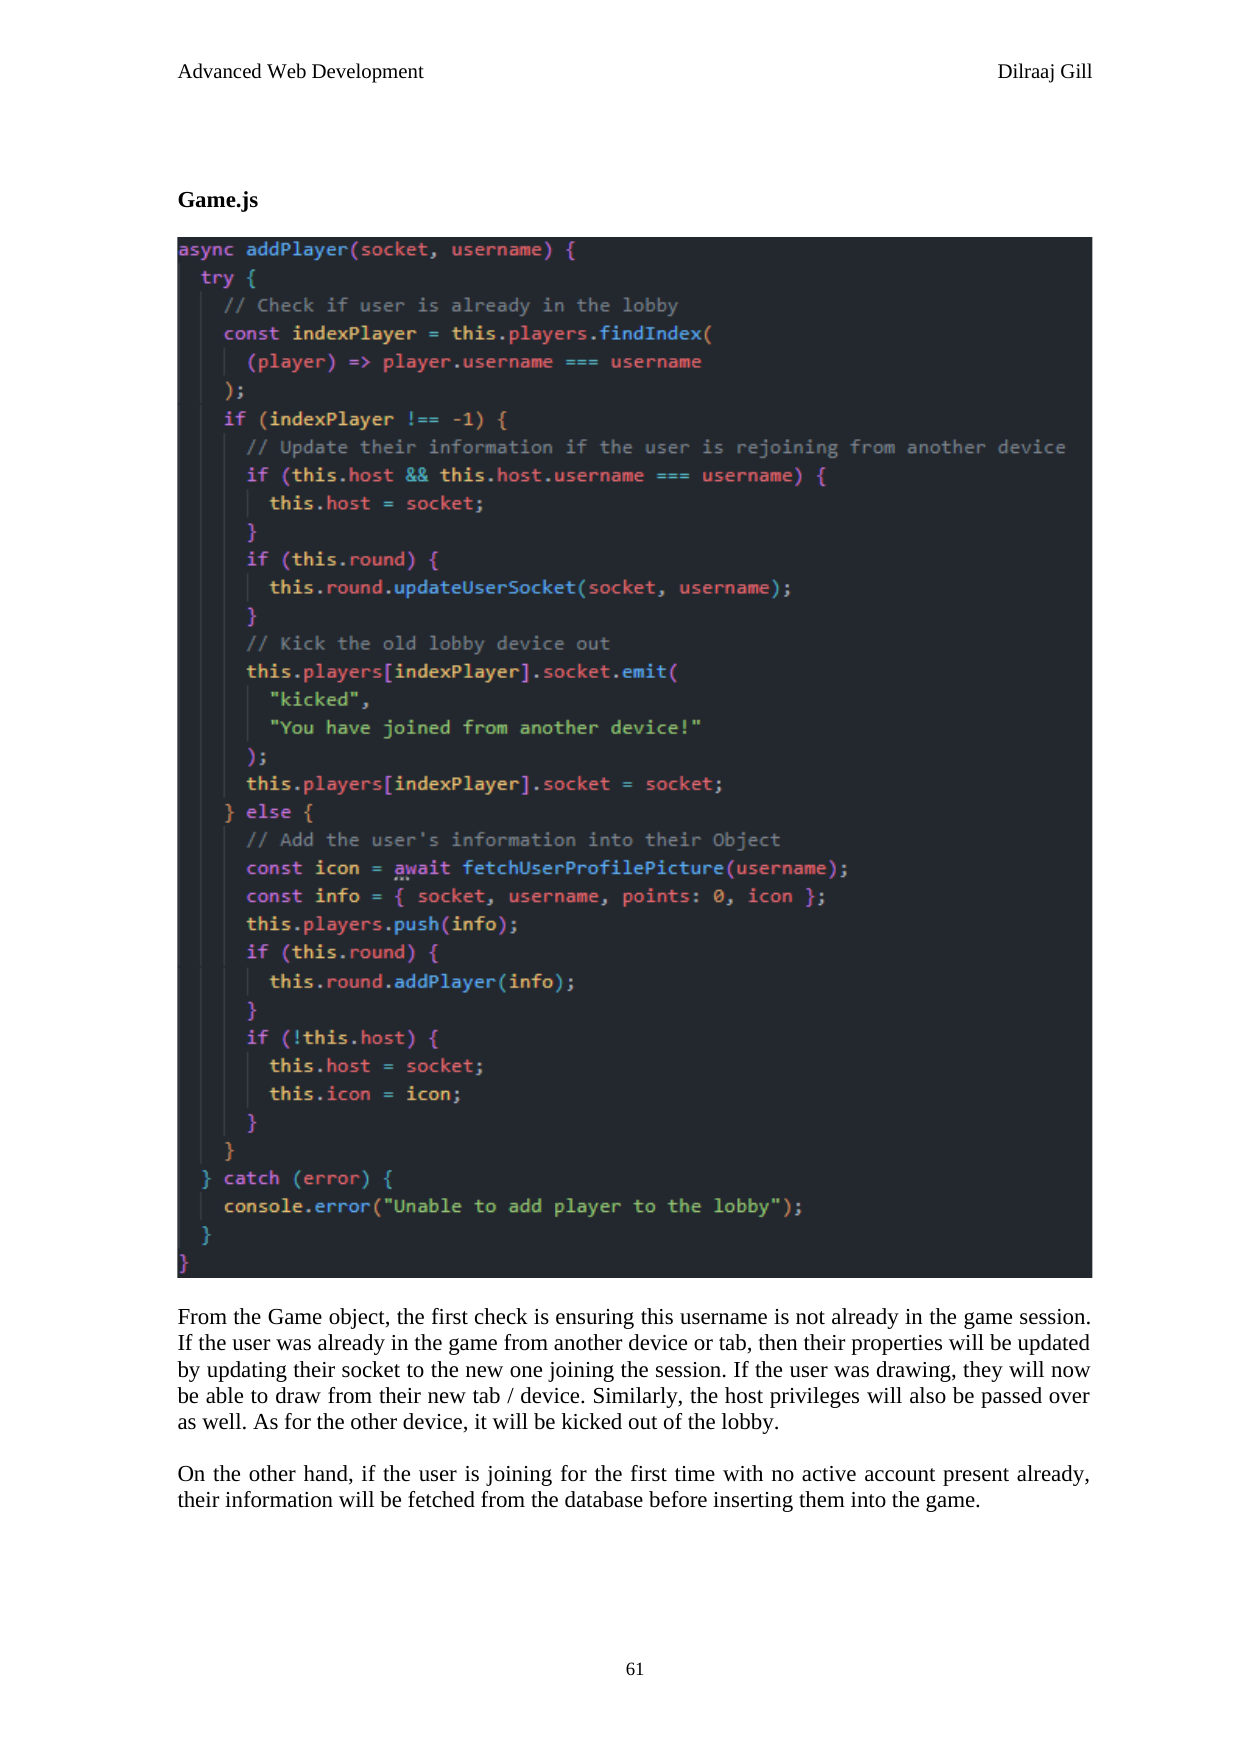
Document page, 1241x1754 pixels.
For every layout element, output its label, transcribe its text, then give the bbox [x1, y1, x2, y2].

text Game.js [177, 187, 1092, 213]
picture [177, 237, 1093, 1278]
text From the Game object, the first check is ensuring this username is not already in the game session. If the user was already in the game from another device or tab, then their properties will be updated by updating their socket to the new one joining the session. If the user was drawing, they will now be able to draw from their new tab / device. Similarly, the host privileges will also be passed over as well. As for the other device, it will be kicked out of the lobby. [177, 1303, 1092, 1435]
text On the other hand, if the user is joining for the first time with no active account present already, their information will be fetched from the database before inserting them into the game. [177, 1460, 1092, 1512]
